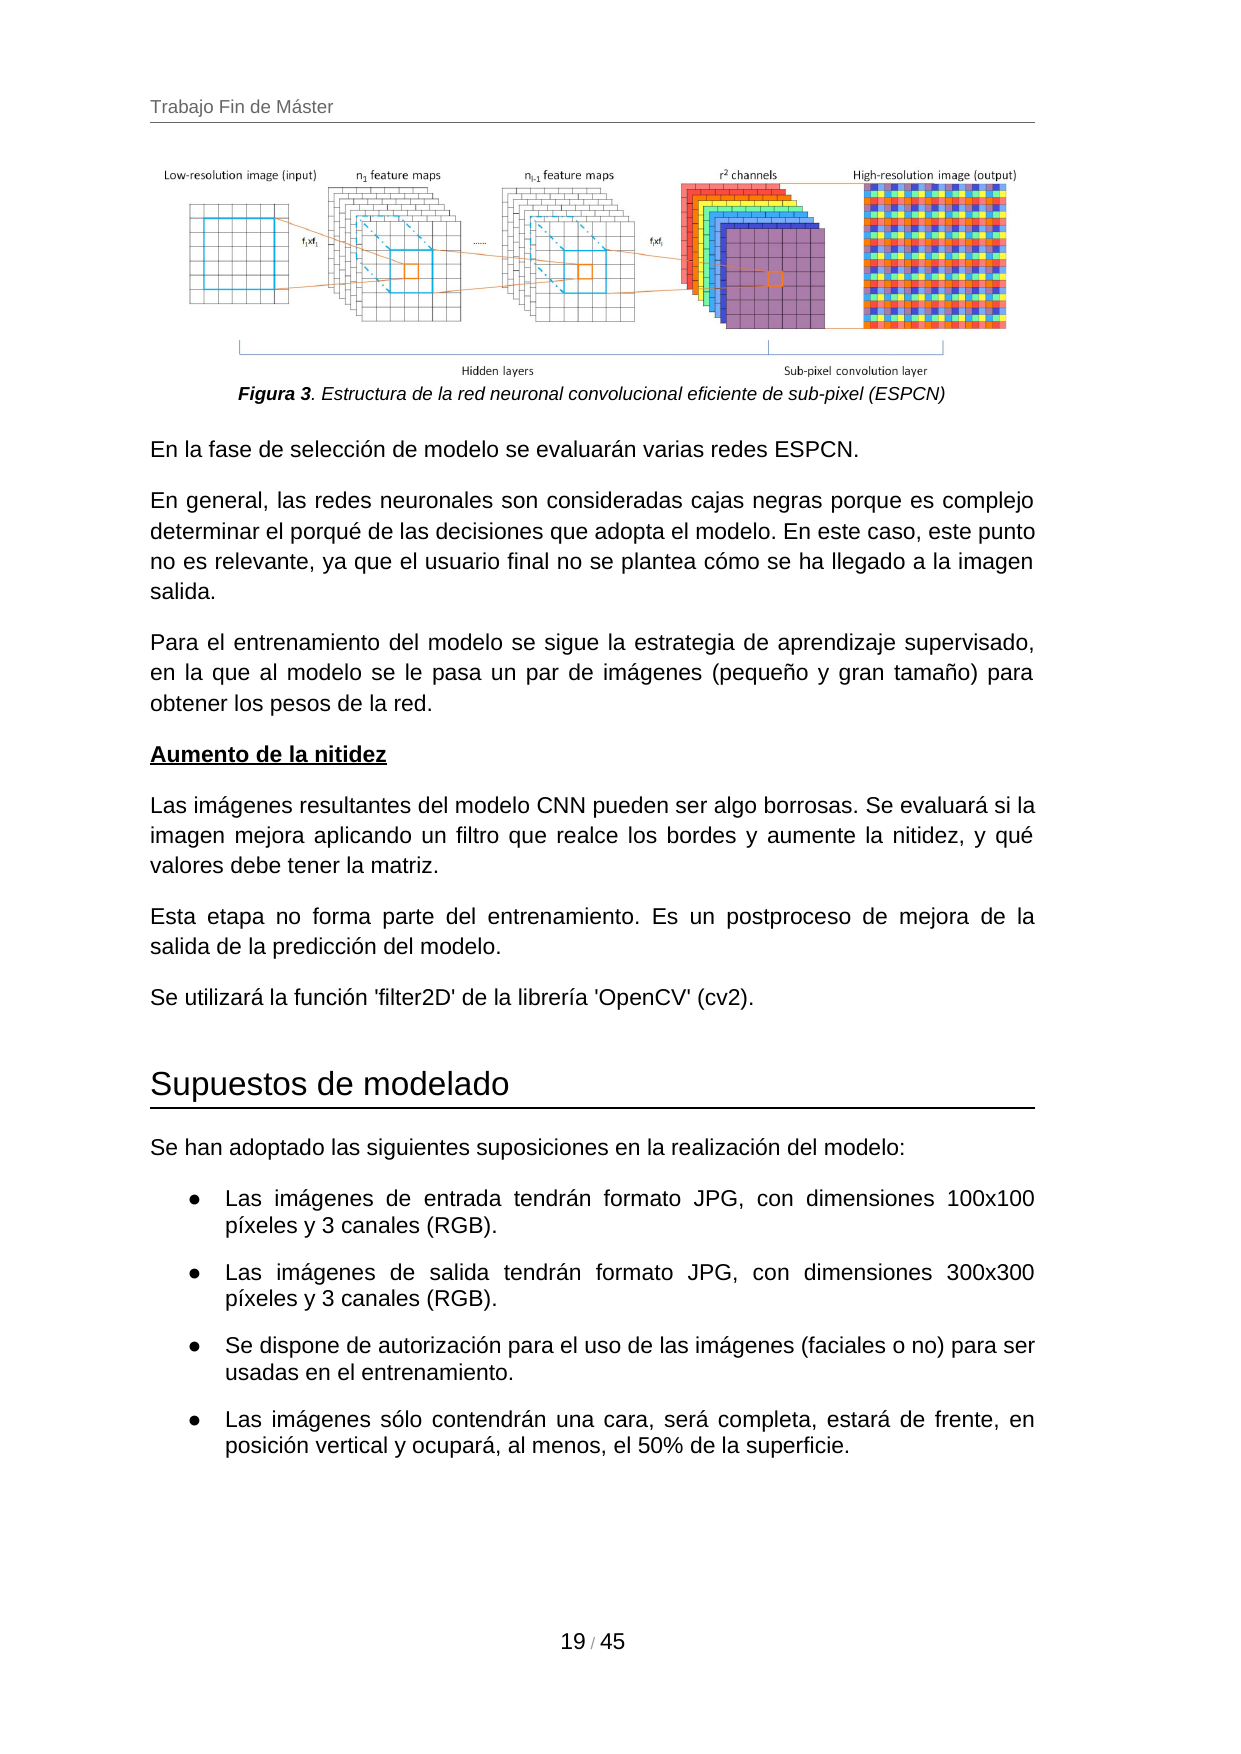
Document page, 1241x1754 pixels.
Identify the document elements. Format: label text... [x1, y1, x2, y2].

subtitle Supuestos de modelado [150, 1064, 1035, 1107]
text En general, las redes neuronales son consideradas cajas negras porque es complejo determinar el porqué de las decisiones que adopta el modelo. En este caso, este punto no es relevante, ya que el usuario final no se plantea cómo se ha llegado a la imagen salida. [150, 487, 1035, 604]
text Se utilizará la función 'filter2D' de la librería 'OpenCV' (cv2). [150, 984, 1035, 1011]
list Las imágenes de entrada tendrán formato JPG, con dimensiones 100x100 píxeles y 3 canales (RGB). [187, 1185, 1035, 1238]
picture [150, 162, 1036, 384]
list Las imágenes de salida tendrán formato JPG, con dimensiones 300x300 píxeles y 3 canales (RGB). [187, 1259, 1035, 1311]
text En la fase de selección de modelo se evaluarán varias redes ESPCN. [150, 436, 1035, 463]
text Se han adoptado las siguientes suposiciones en la realización del modelo: [150, 1134, 1035, 1161]
text Las imágenes resultantes del modelo CNN pueden ser algo borrosas. Se evaluará si la imagen mejora aplicando un filtro que realce los bordes y aumente la nitidez, y qué valores debe tener la matriz. [150, 792, 1035, 878]
text Para el entrenamiento del modelo se sigue la estrategia de aprendizaje supervisado, en la que al modelo se le pasa un par de imágenes (pequeño y gran tamaño) para obtener los pesos de la red. [150, 629, 1035, 716]
text Aumento de la nitidez [150, 741, 1035, 767]
text Figura 3. Estructura de la red neuronal convolucional eficiente de sub-pixel (ESPCN) [150, 384, 1035, 405]
list Las imágenes sólo contendrán una cara, será completa, estará de frente, en posición vertical y ocupará, al menos, el 50% de la superficie. [187, 1406, 1035, 1458]
text Esta etapa no forma parte del entrenamiento. Es un postproceso de mejora de la salida de la predicción del modelo. [150, 903, 1035, 959]
list Se dispone de autorización para el uso de las imágenes (faciales o no) para ser usadas en el entrenamiento. [187, 1332, 1035, 1385]
